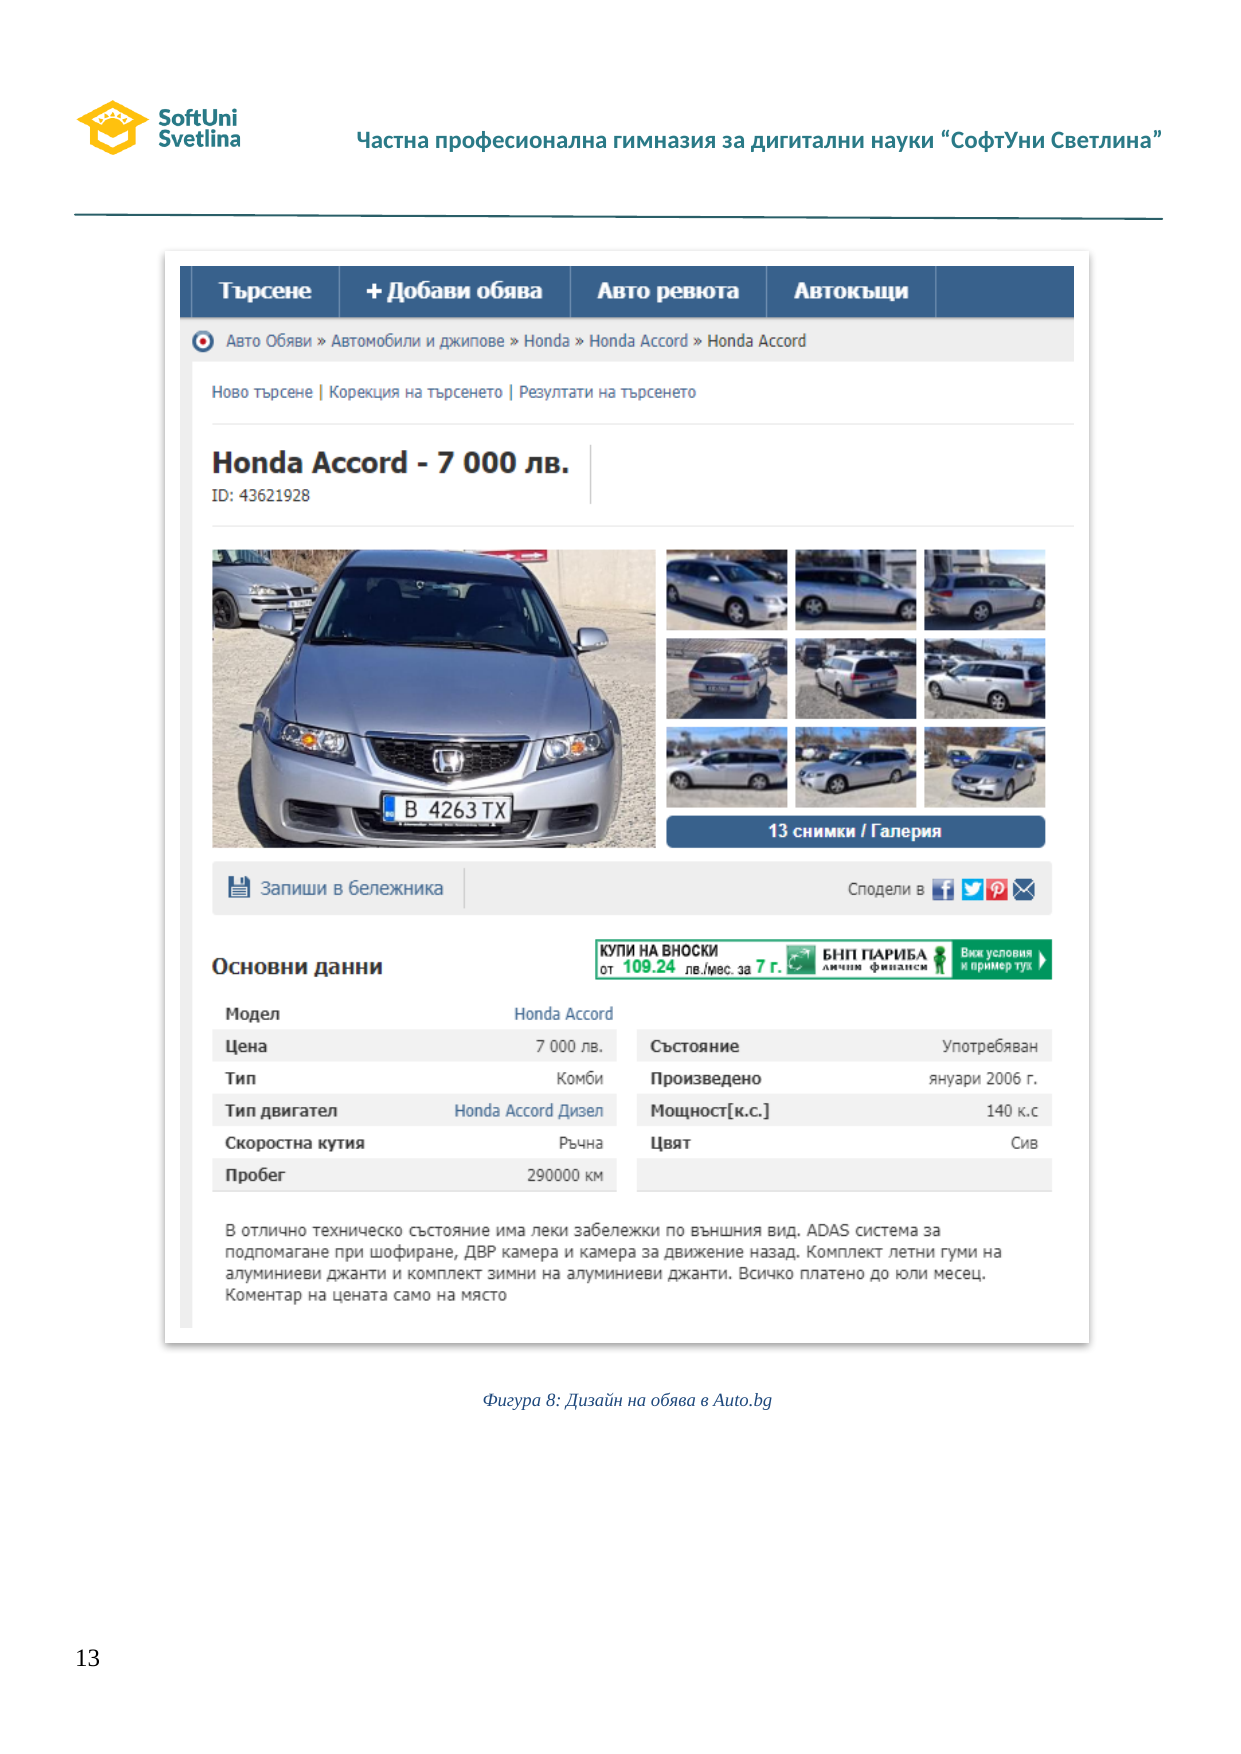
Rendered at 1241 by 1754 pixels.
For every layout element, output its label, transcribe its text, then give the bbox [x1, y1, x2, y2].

text Фигура 8: Дизайн на обява в Auto.bg [75, 1389, 1181, 1410]
picture [180, 266, 1074, 1328]
picture [75, 100, 240, 155]
